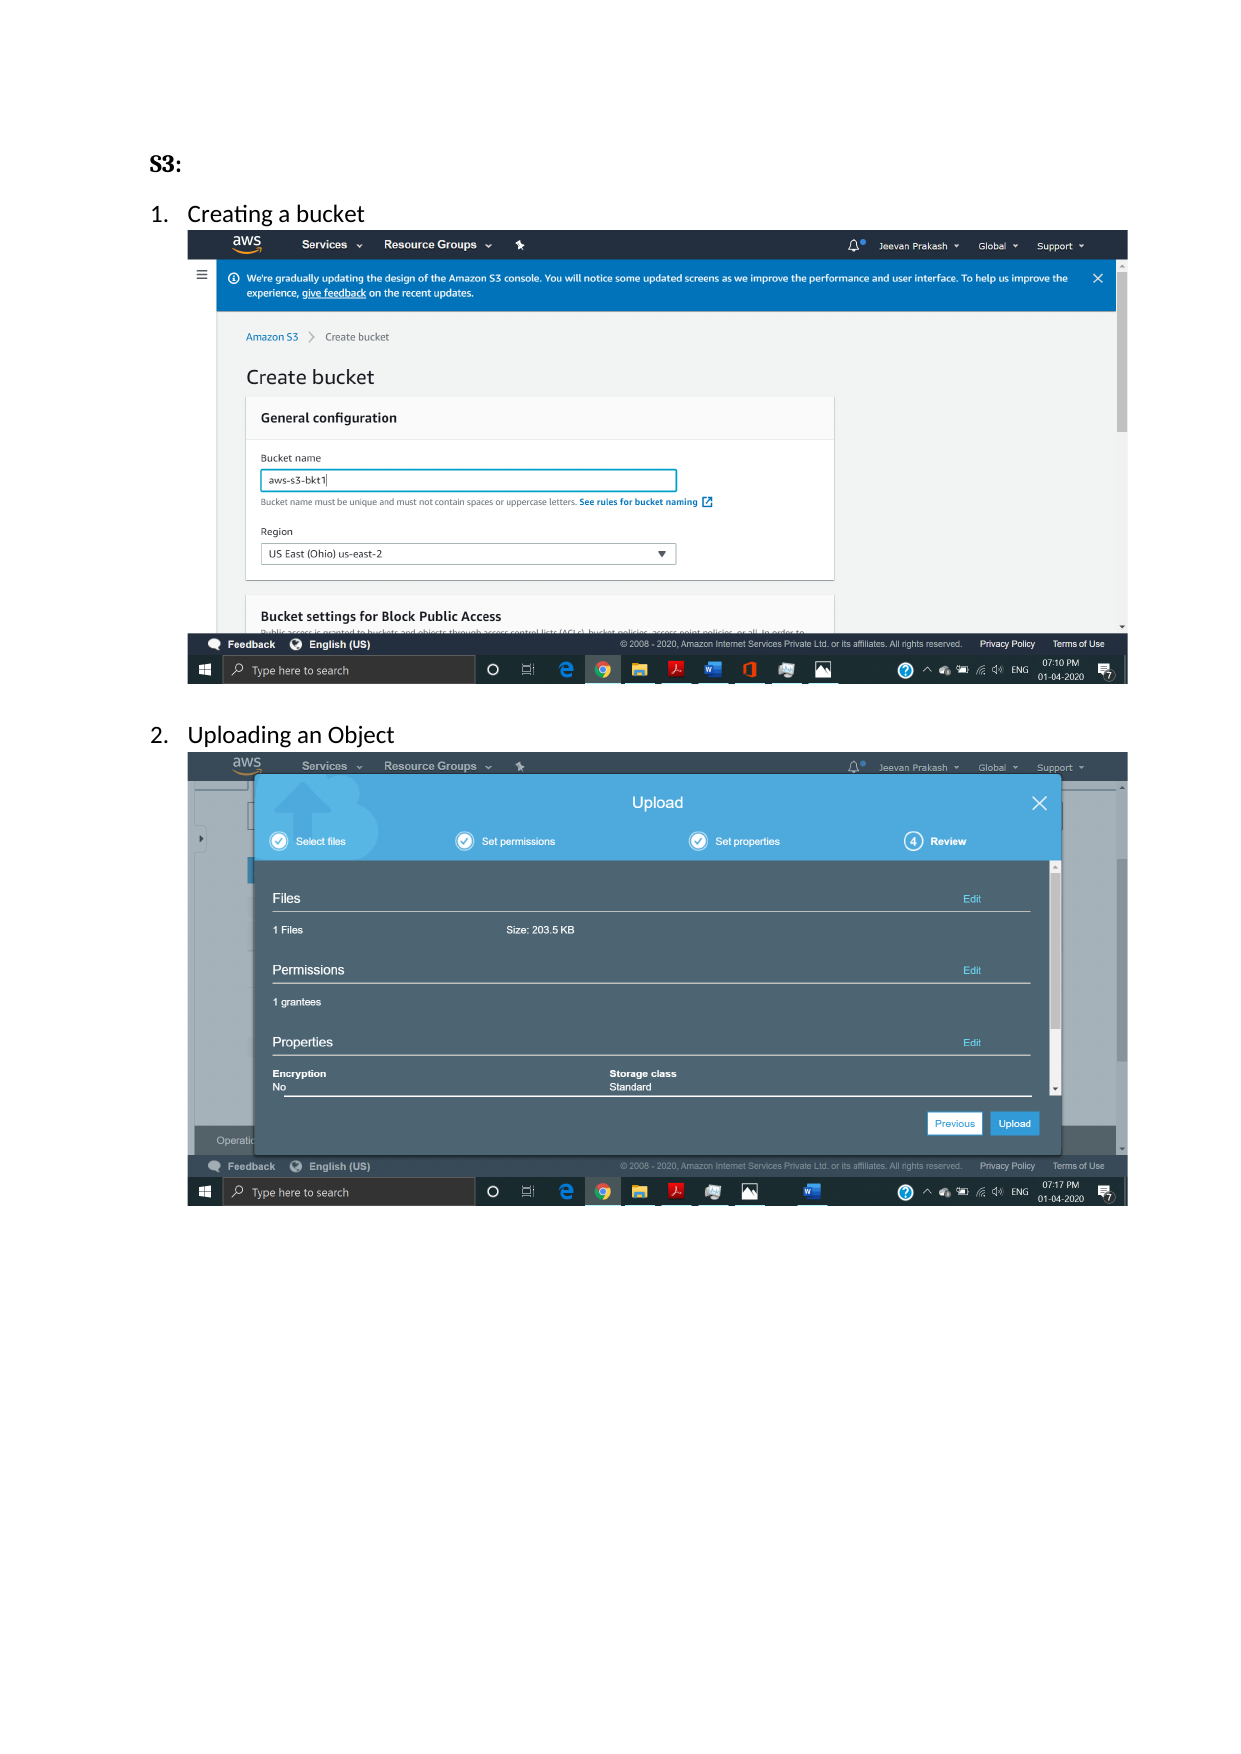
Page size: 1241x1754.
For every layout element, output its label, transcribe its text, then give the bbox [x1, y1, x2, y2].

list Uploading an Object [150, 719, 1090, 750]
text S3: [150, 150, 1090, 179]
picture [187, 752, 1128, 1206]
list Creating a bucket [150, 198, 1090, 228]
picture [187, 230, 1128, 684]
